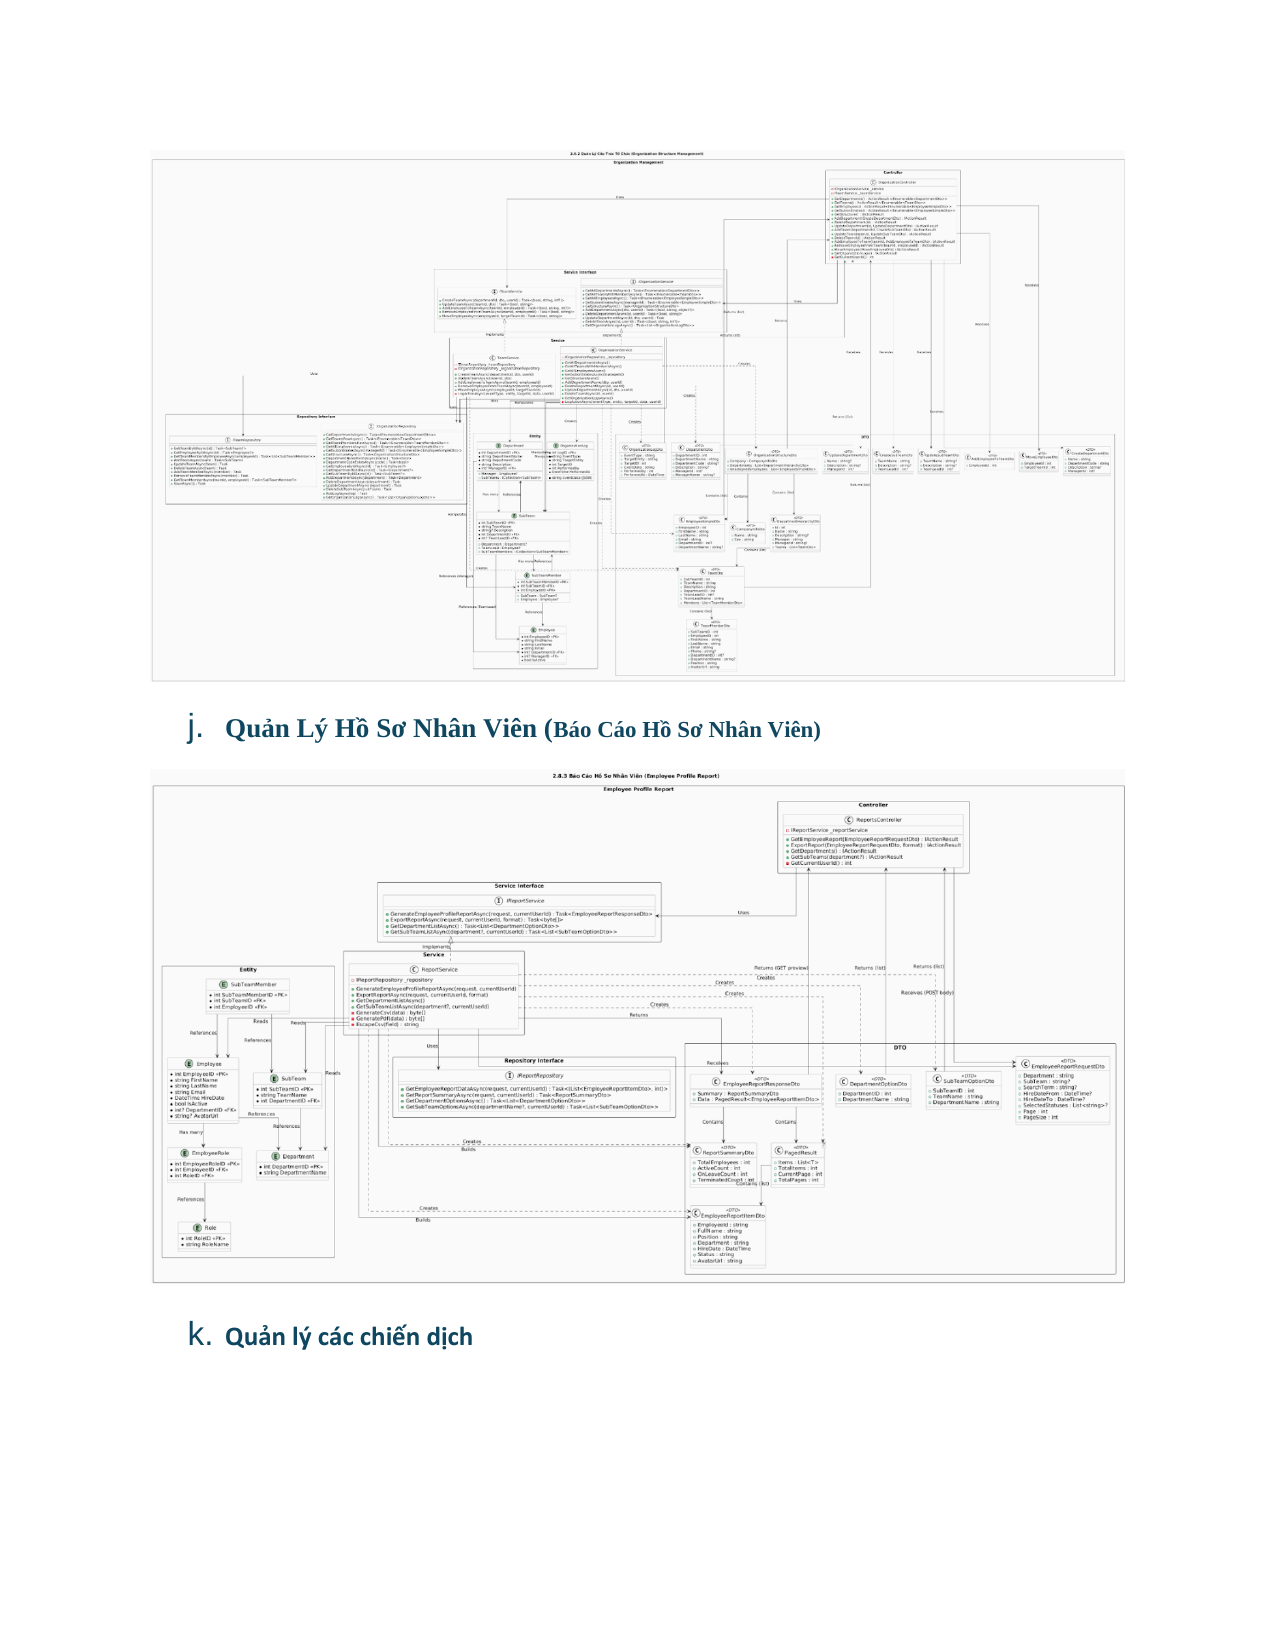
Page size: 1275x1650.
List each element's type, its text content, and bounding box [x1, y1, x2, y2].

subtitle Quản Lý Hồ Sơ Nhân Viên (Báo Cáo Hồ Sơ Nhân Viên) [187, 706, 1125, 745]
picture [150, 150, 1125, 682]
subtitle Quản lý các chiến dịch [187, 1314, 1125, 1353]
picture [150, 769, 1125, 1284]
